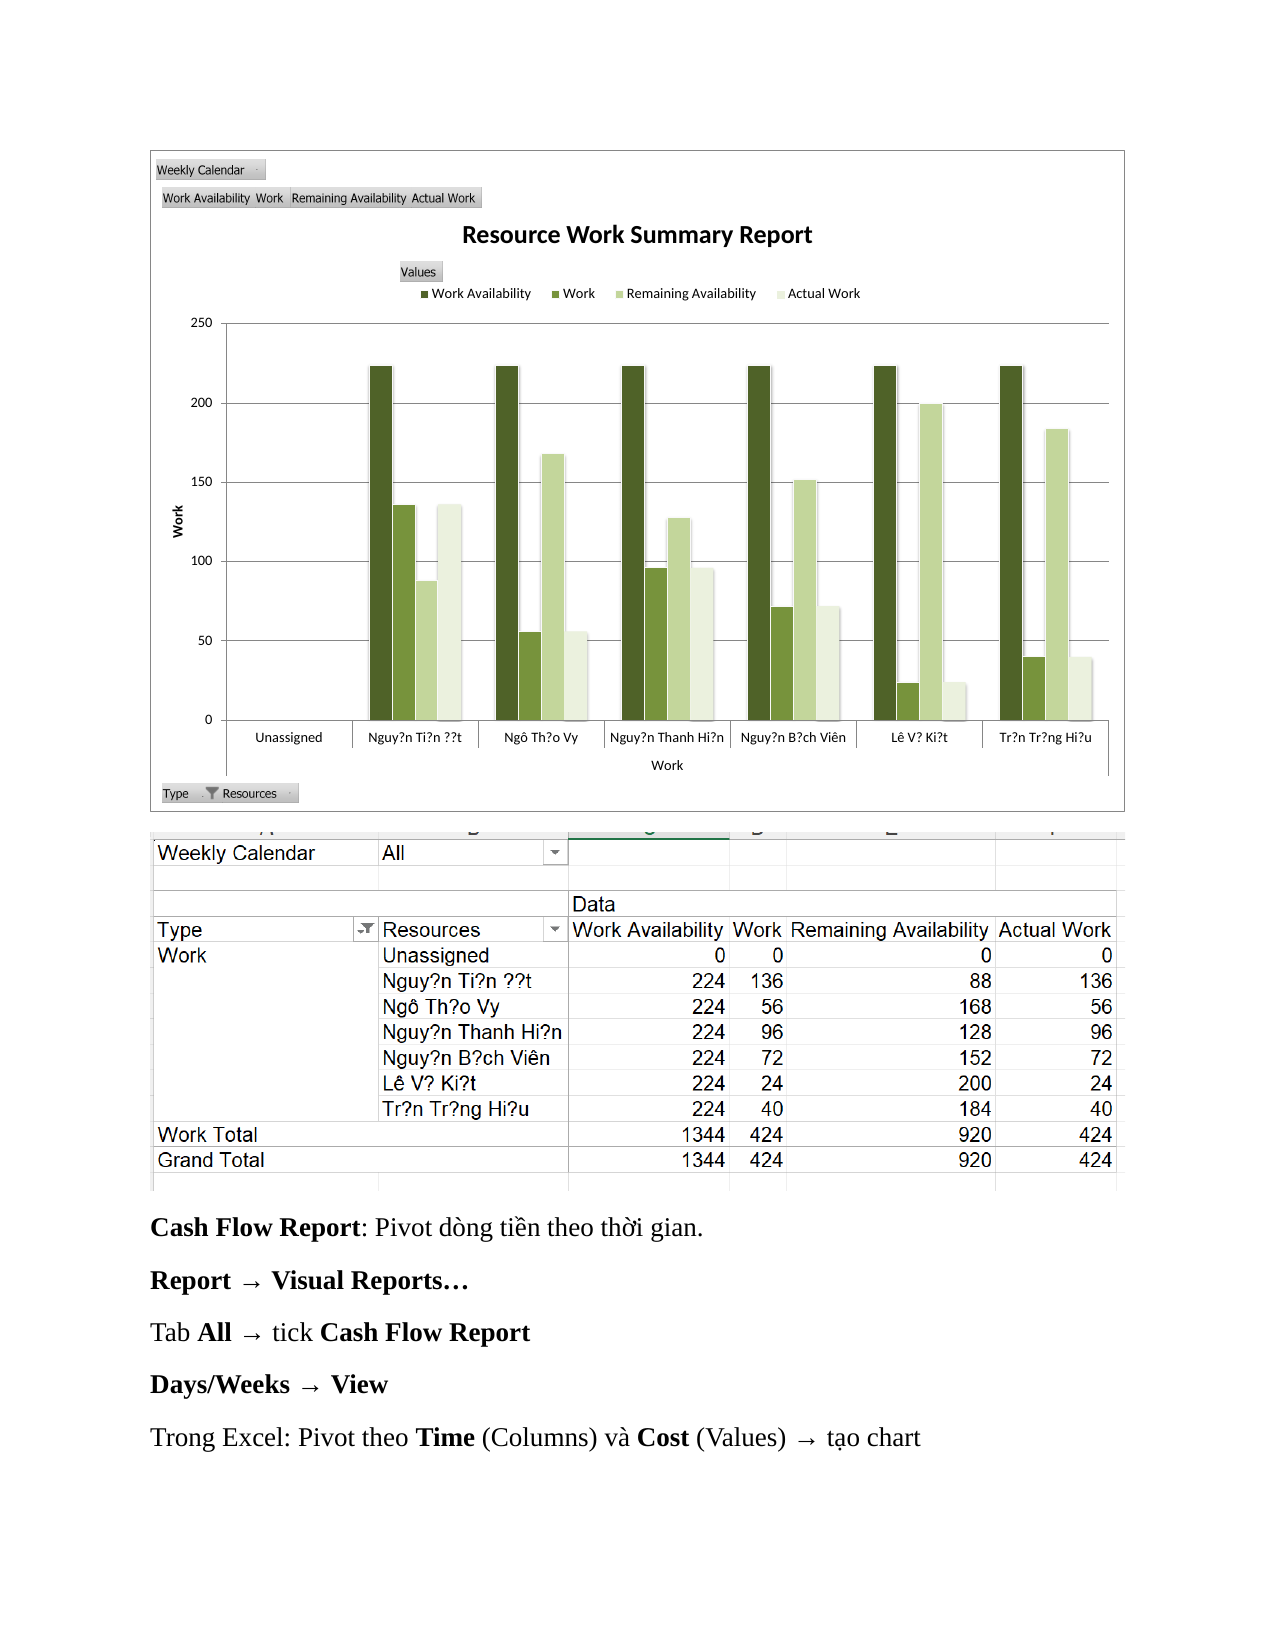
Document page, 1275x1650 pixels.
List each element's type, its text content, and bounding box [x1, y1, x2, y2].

text Report → Visual Reports… [150, 1264, 1125, 1295]
picture [150, 832, 1125, 1191]
text Tab All → tick Cash Flow Report [150, 1316, 1125, 1347]
text Trong Excel: Pivot theo Time (Columns) và Cost (Values) → tạo chart [150, 1421, 1125, 1452]
text Days/Weeks → View [150, 1369, 1125, 1400]
text Cash Flow Report: Pivot dòng tiền theo thời gian. [150, 1211, 1125, 1243]
